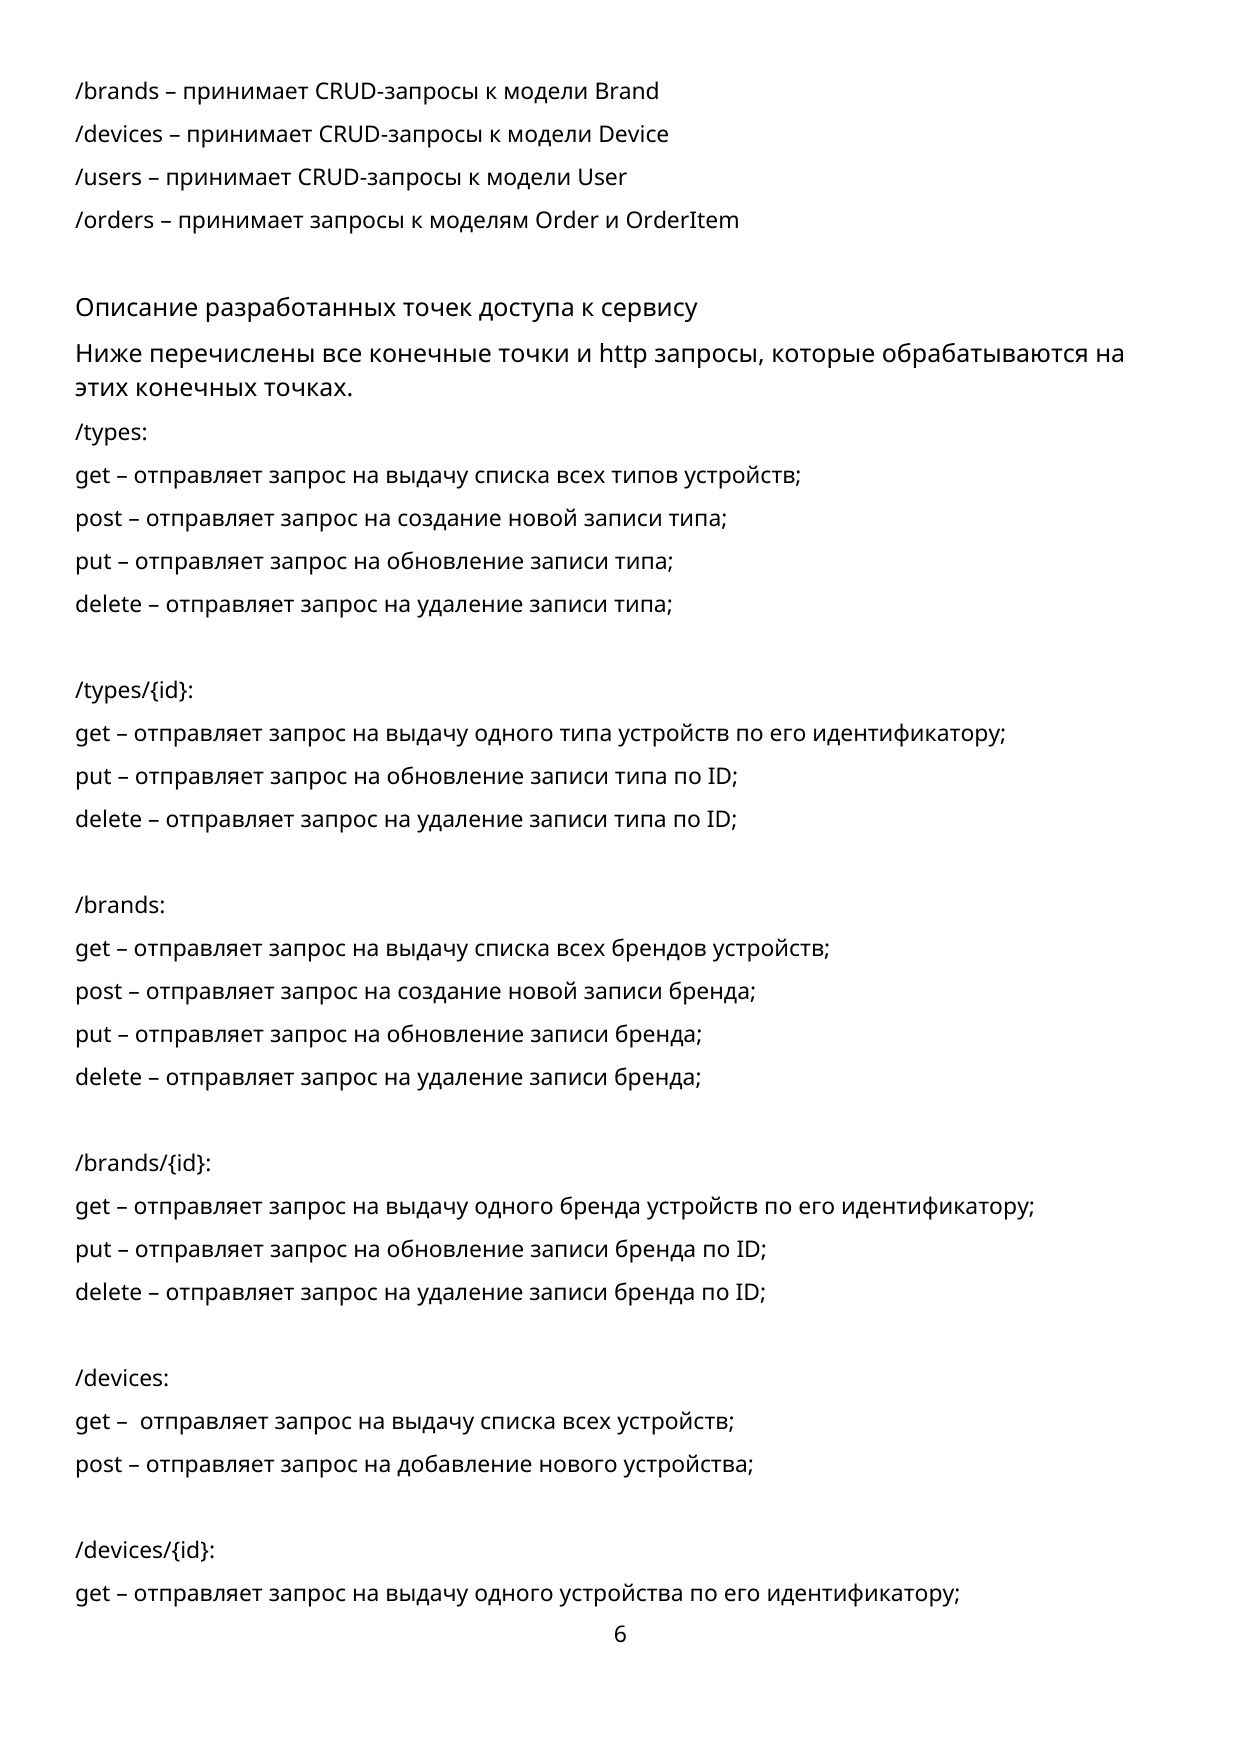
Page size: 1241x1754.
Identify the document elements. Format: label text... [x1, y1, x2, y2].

text /types/{id}: [75, 674, 1165, 705]
text put – отправляет запрос на обновление записи типа; [75, 545, 1165, 576]
text get – отправляет запрос на выдачу списка всех брендов устройств; [75, 932, 1165, 963]
text get – отправляет запрос на выдачу одного типа устройств по его идентификатору; [75, 717, 1165, 748]
text put – отправляет запрос на обновление записи бренда; [75, 1018, 1165, 1049]
text delete – отправляет запрос на удаление записи бренда; [75, 1061, 1165, 1092]
text post – отправляет запрос на добавление нового устройства; [75, 1448, 1165, 1479]
text /devices/{id}: [75, 1534, 1165, 1566]
text delete – отправляет запрос на удаление записи бренда по ID; [75, 1276, 1165, 1307]
text Ниже перечислены все конечные точки и http запросы, которые обрабатываются на этих конечных точках. [75, 336, 1165, 404]
text /brands – принимает CRUD-запросы к модели Brand [75, 75, 1165, 106]
text /users – принимает CRUD-запросы к модели User [75, 161, 1165, 192]
text /types: [75, 416, 1165, 447]
text get – отправляет запрос на выдачу списка всех типов устройств; [75, 459, 1165, 490]
text /devices: [75, 1362, 1165, 1393]
text put – отправляет запрос на обновление записи типа по ID; [75, 760, 1165, 791]
text delete – отправляет запрос на удаление записи типа; [75, 588, 1165, 619]
text post – отправляет запрос на создание новой записи типа; [75, 502, 1165, 533]
text /devices – принимает CRUD-запросы к модели Device [75, 118, 1165, 149]
text post – отправляет запрос на создание новой записи бренда; [75, 975, 1165, 1006]
text /brands/{id}: [75, 1147, 1165, 1178]
text put – отправляет запрос на обновление записи бренда по ID; [75, 1233, 1165, 1264]
text /brands: [75, 889, 1165, 920]
text delete – отправляет запрос на удаление записи типа по ID; [75, 803, 1165, 834]
text /orders – принимает запросы к моделям Order и OrderItem [75, 204, 1165, 235]
text get – отправляет запрос на выдачу одного бренда устройств по его идентификатору; [75, 1190, 1165, 1221]
text Описание разработанных точек доступа к сервису [75, 290, 1165, 324]
text get – отправляет запрос на выдачу списка всех устройств; [75, 1405, 1165, 1437]
text get – отправляет запрос на выдачу одного устройства по его идентификатору; [75, 1577, 1165, 1609]
